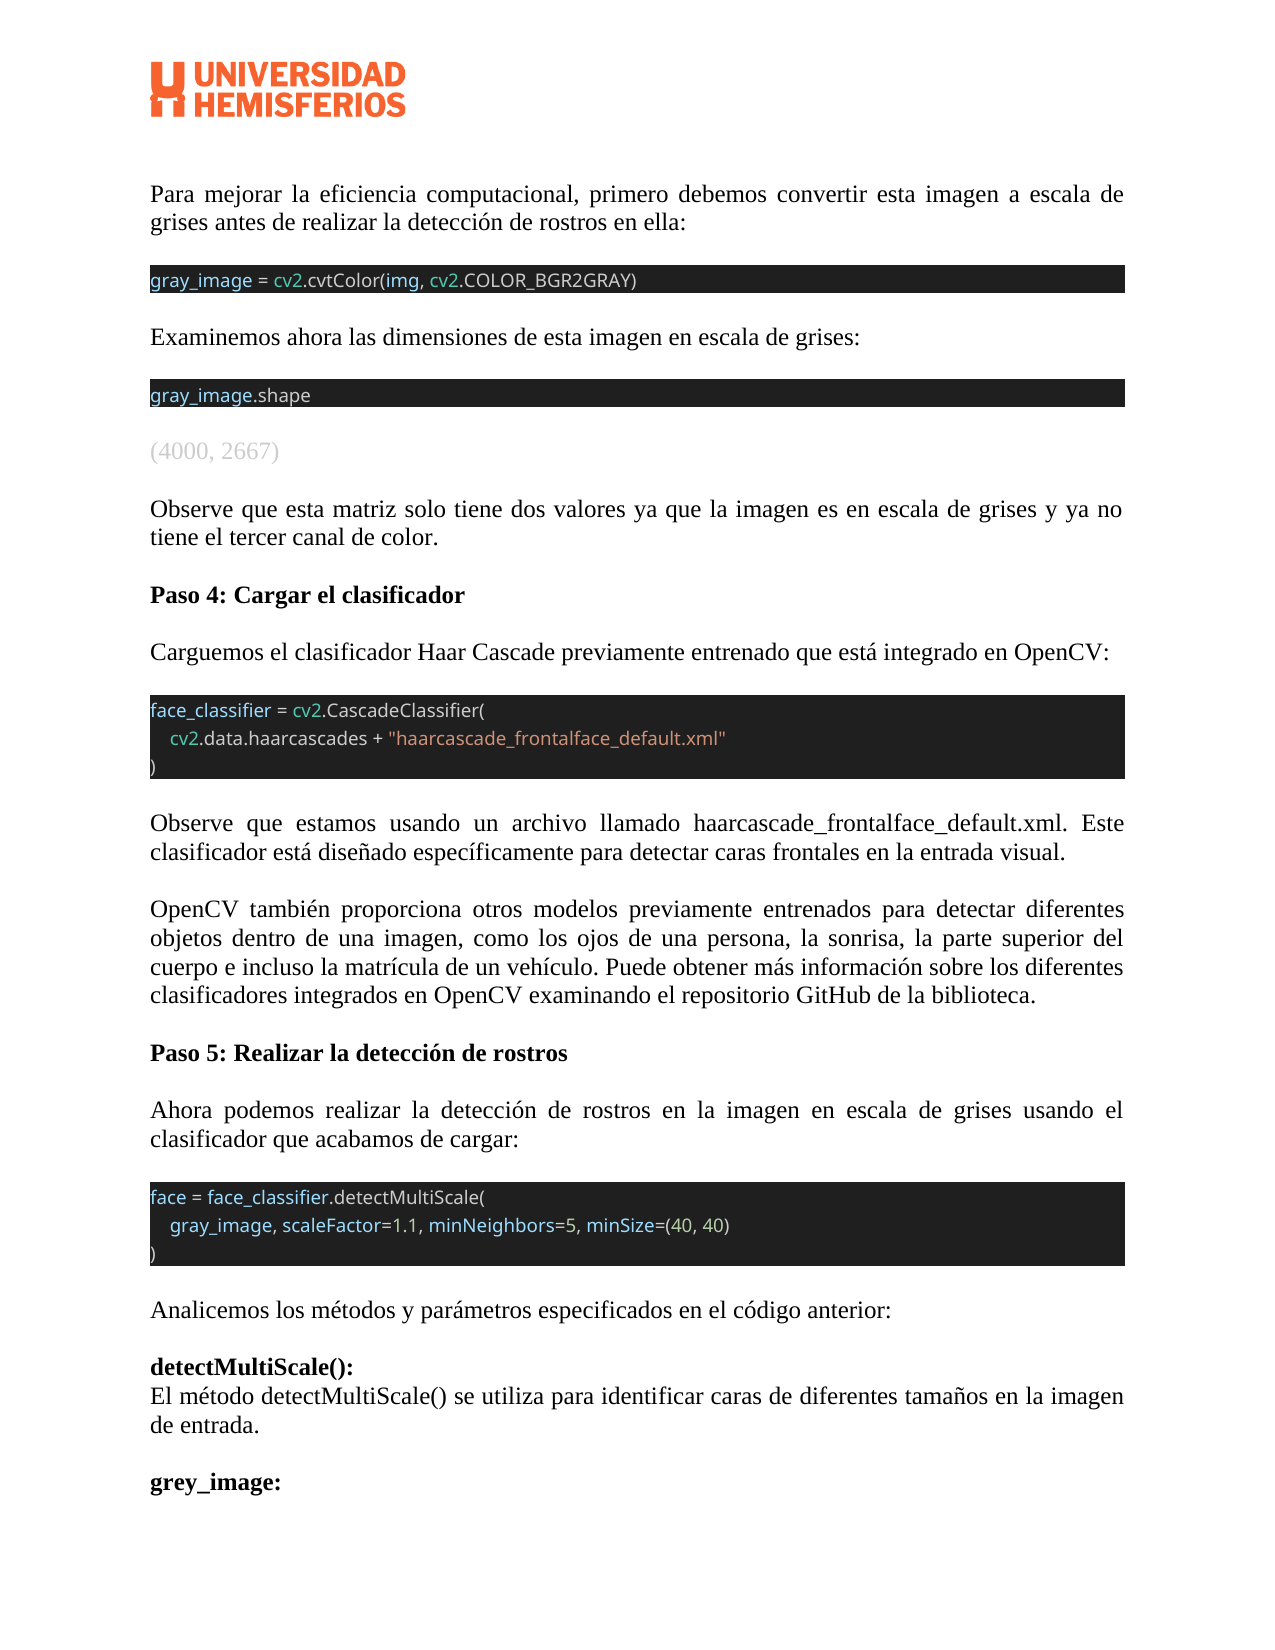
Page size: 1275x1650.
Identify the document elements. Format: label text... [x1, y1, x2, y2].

text detectMultiScale(): [150, 1352, 1125, 1381]
text cv2.data.haarcascades + "haarcascade_frontalface_default.xml" [150, 723, 1125, 751]
text El método detectMultiScale() se utiliza para identificar caras de diferentes tamaños en la imagen de entrada. [150, 1381, 1125, 1439]
text ) [150, 1238, 1125, 1266]
text face_classifier = cv2.CascadeClassifier( [150, 695, 1125, 723]
text ) [150, 751, 1125, 779]
text Carguemos el clasificador Haar Cascade previamente entrenado que está integrado en OpenCV: [150, 637, 1125, 666]
text Ahora podemos realizar la detección de rostros en la imagen en escala de grises usando el clasificador que acabamos de cargar: [150, 1096, 1125, 1153]
text Paso 4: Cargar el clasificador [150, 580, 1125, 609]
text gray_image = cv2.cvtColor(img, cv2.COLOR_BGR2GRAY) [150, 265, 1125, 293]
text Paso 5: Realizar la detección de rostros [150, 1038, 1125, 1067]
text Observe que esta matriz solo tiene dos valores ya que la imagen es en escala de grises y ya no tiene el tercer canal de color. [150, 494, 1125, 551]
text OpenCV también proporciona otros modelos previamente entrenados para detectar diferentes objetos dentro de una imagen, como los ojos de una persona, la sonrisa, la parte superior del cuerpo e incluso la matrícula de un vehículo. Puede obtener más información sobre los diferentes clasificadores integrados en OpenCV examinando el repositorio GitHub de la biblioteca. [150, 894, 1125, 1009]
text grey_image: [150, 1467, 1125, 1496]
picture [142, 58, 416, 117]
text Observe que estamos usando un archivo llamado haarcascade_frontalface_default.xml. Este clasificador está diseñado específicamente para detectar caras frontales en la entrada visual. [150, 808, 1125, 866]
text Para mejorar la eficiencia computacional, primero debemos convertir esta imagen a escala de grises antes de realizar la detección de rostros en ella: [150, 179, 1125, 236]
text face = face_classifier.detectMultiScale( [150, 1182, 1125, 1210]
text Examinemos ahora las dimensiones de esta imagen en escala de grises: [150, 322, 1125, 351]
text gray_image.shape [150, 379, 1125, 407]
text (4000, 2667) [150, 436, 1125, 465]
text gray_image, scaleFactor=1.1, minNeighbors=5, minSize=(40, 40) [150, 1210, 1125, 1238]
text Analicemos los métodos y parámetros especificados en el código anterior: [150, 1295, 1125, 1324]
